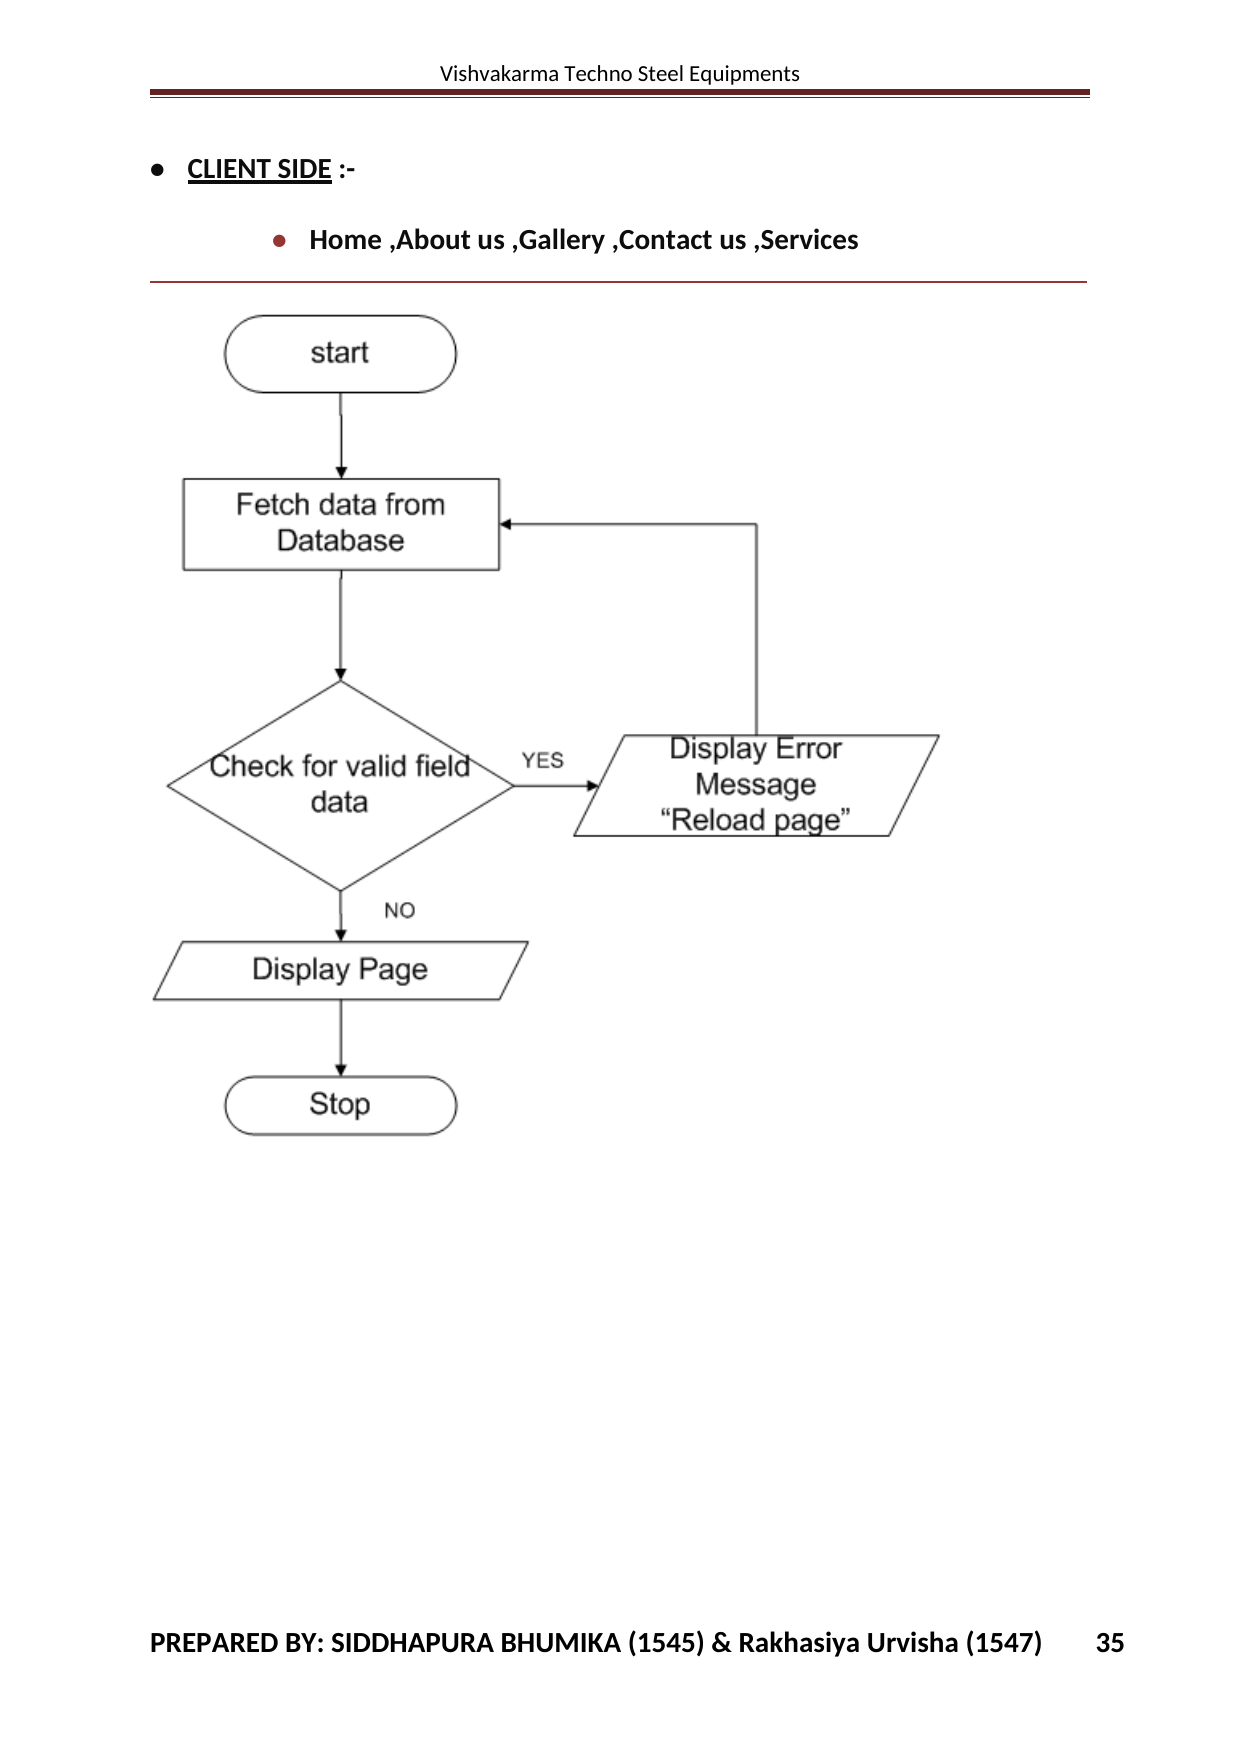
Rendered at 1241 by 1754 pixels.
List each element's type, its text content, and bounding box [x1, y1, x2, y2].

picture [150, 312, 943, 1138]
list Home ,About us ,Gallery ,Contact us ,Services [272, 221, 1090, 257]
list CLIENT SIDE :- [150, 150, 1090, 186]
